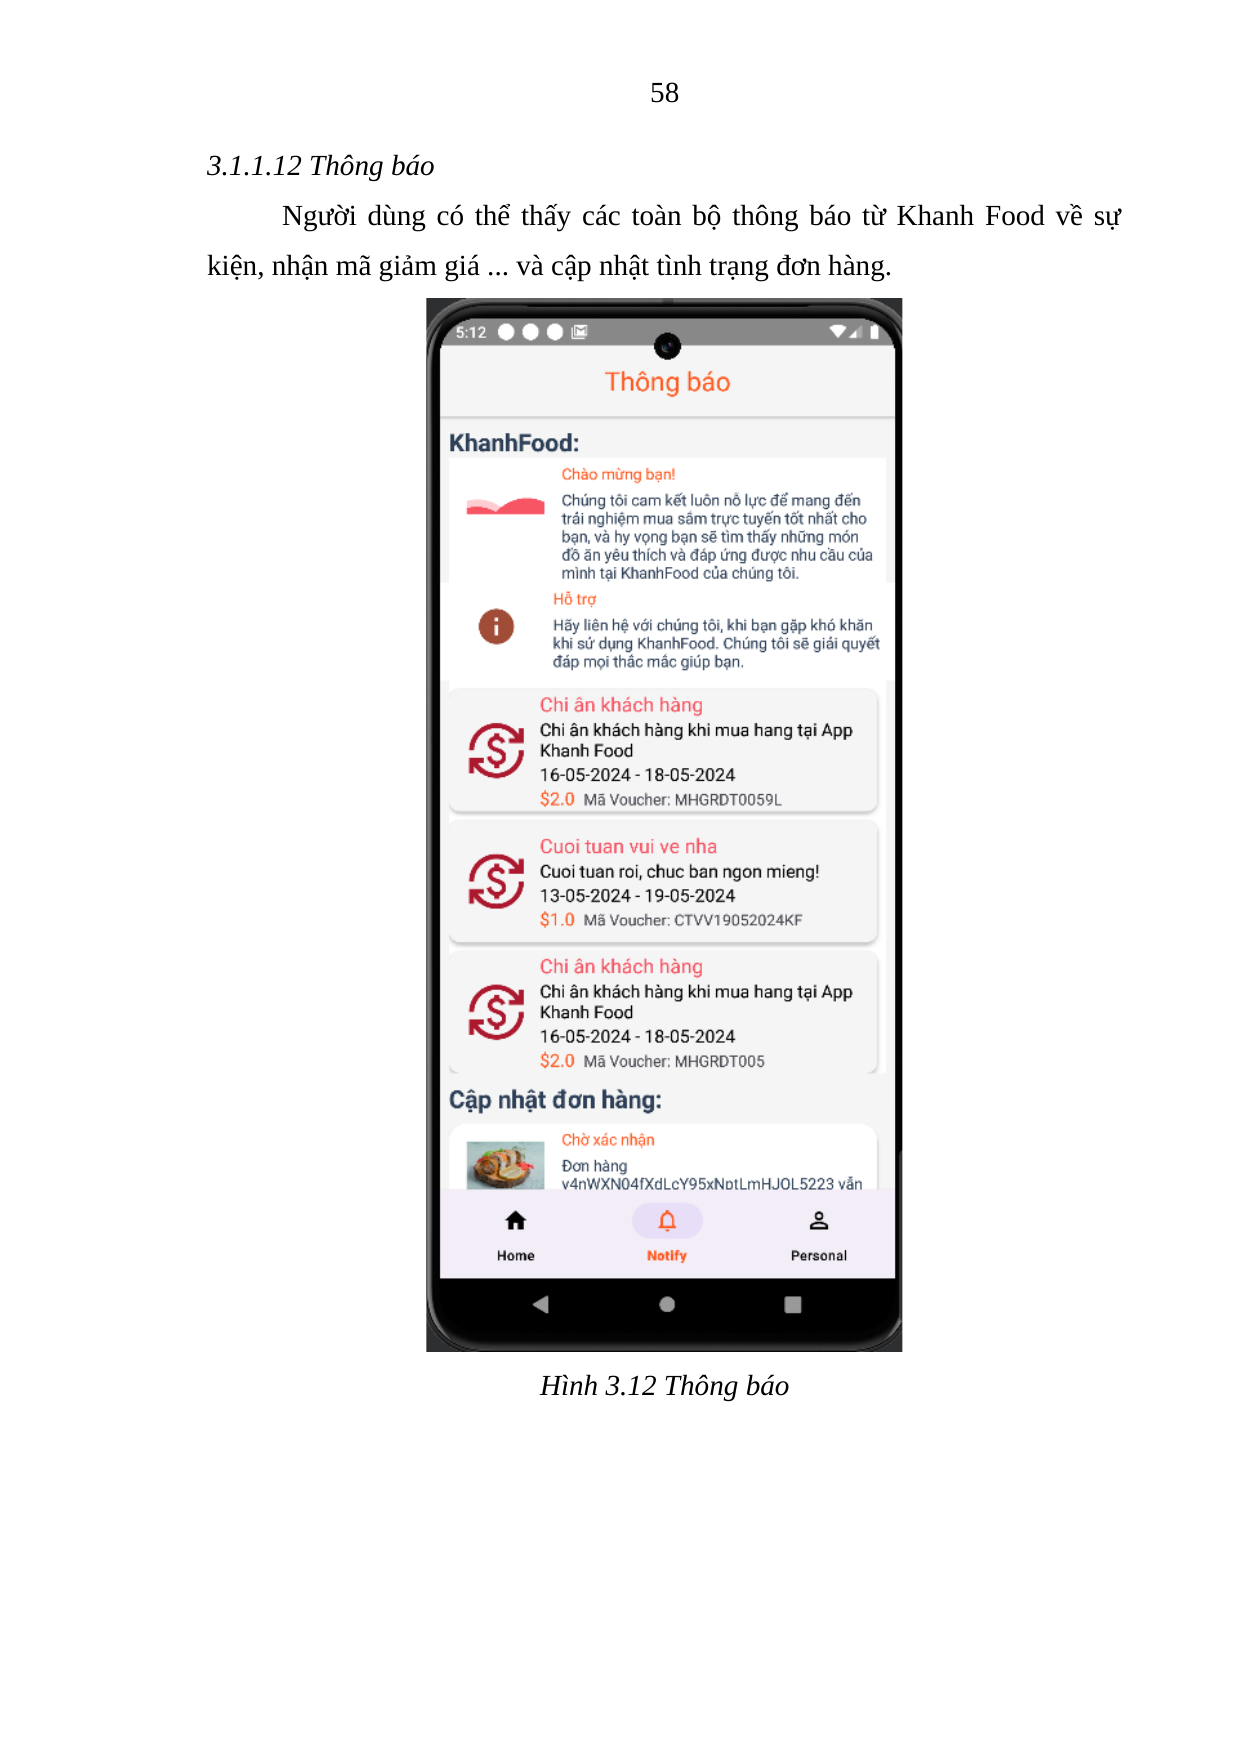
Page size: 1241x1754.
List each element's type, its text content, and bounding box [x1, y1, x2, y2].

text Người dùng có thể thấy các toàn bộ thông báo từ Khanh Food về sự kiện, nhận mã giảm giá ... và cập nhật tình trạng đơn hàng. [207, 198, 1122, 282]
subtitle 3.1.1.12 Thông báo [207, 148, 1122, 181]
text Hình 3.12 Thông báo [207, 1368, 1122, 1402]
picture [426, 298, 903, 1352]
